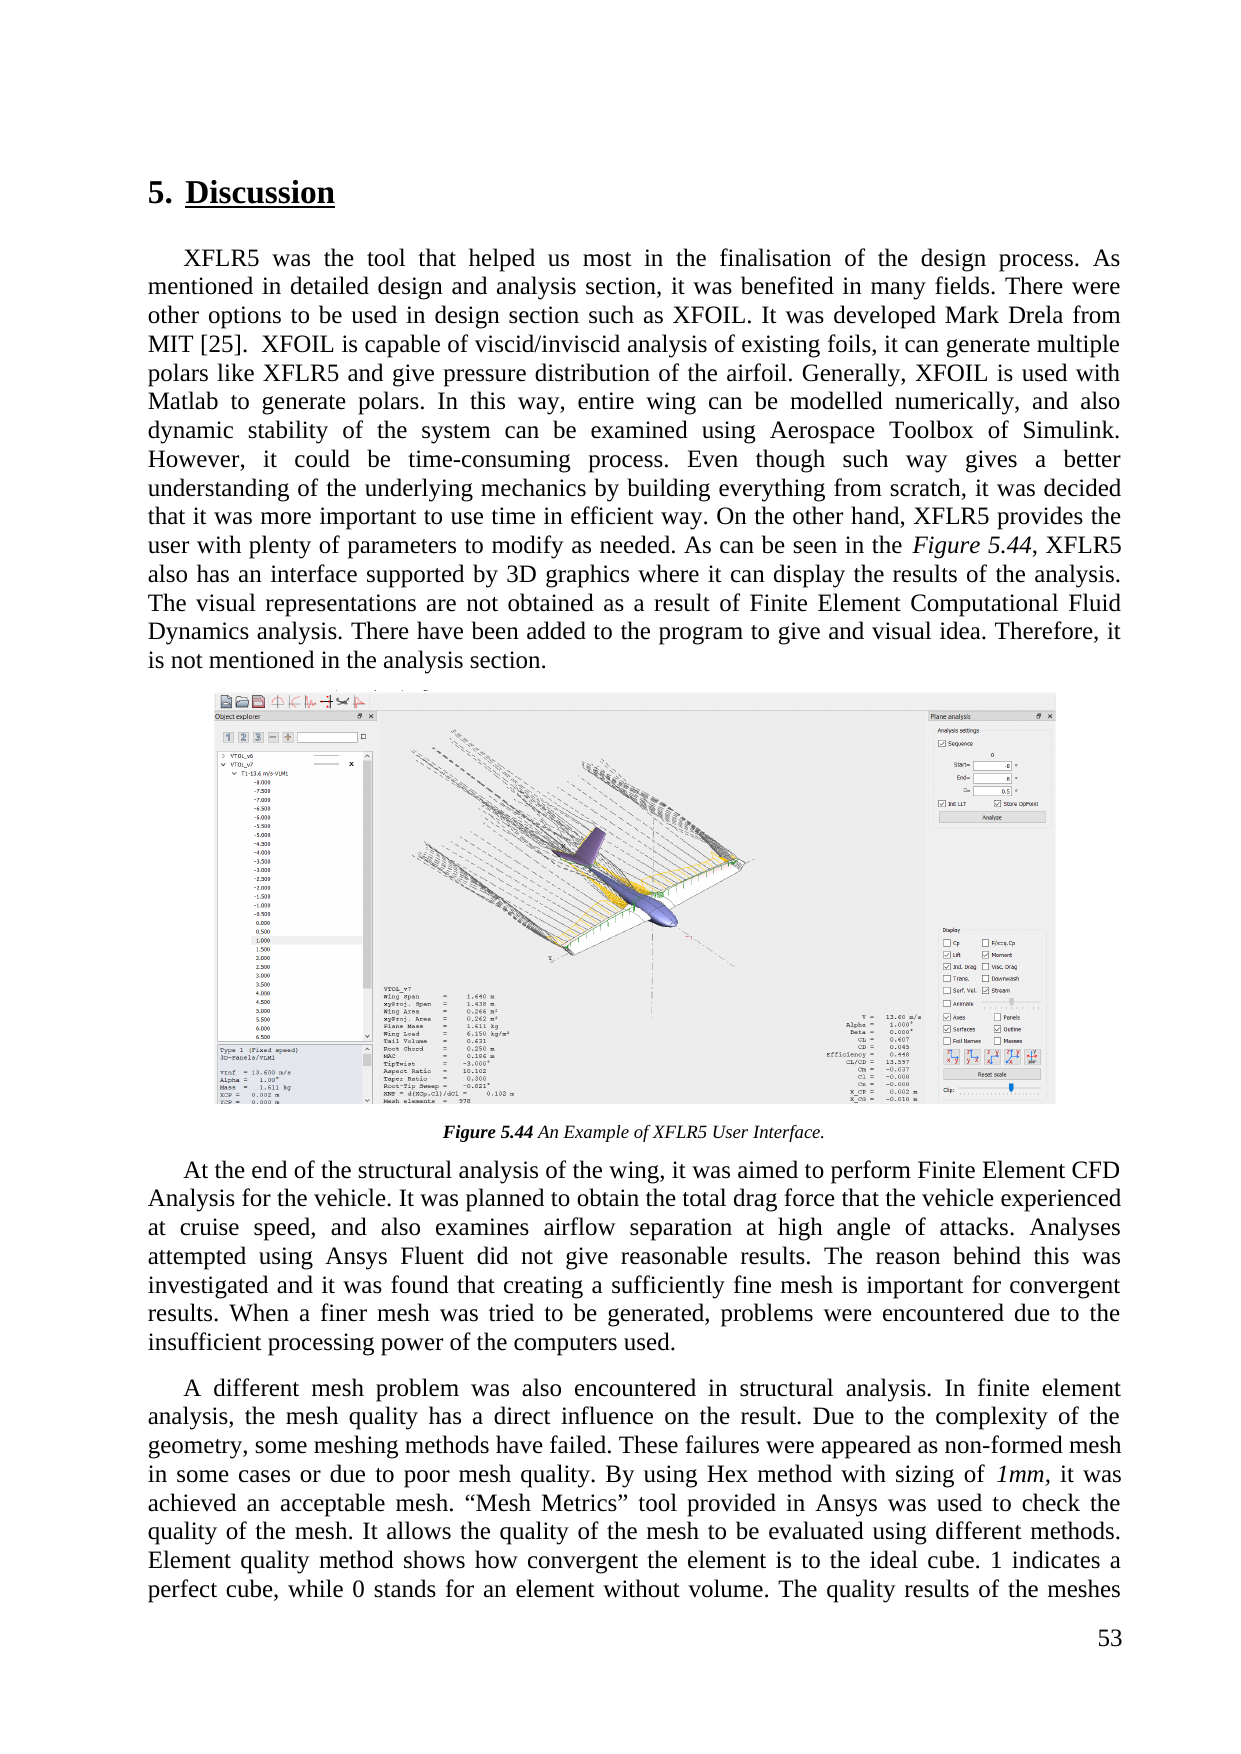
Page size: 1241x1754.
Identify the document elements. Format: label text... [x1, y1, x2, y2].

subtitle Discussion [148, 173, 1122, 211]
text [148, 1373, 1122, 1603]
text At the end of the structural analysis of the wing, it was aimed to perform Finite Element CFD Analysis for the vehicle. It was planned to obtain the total drag force that the vehicle experienced at cruise speed, and also examines airflow separation at high angle of attacks. Analyses attempted using Ansys Fluent did not give reasonable results. The reason behind this was investigated and it was found that creating a sufficiently fine mesh is important for convergent results. When a finer mesh was tried to be generated, problems were encountered due to the insufficient processing power of the computers used. [148, 1155, 1122, 1356]
picture [214, 690, 1056, 1104]
text XFLR5 was the tool that helped us most in the finalisation of the design process. As mentioned in detailed design and analysis section, it was benefited in many fields. There were other options to be used in design section such as XFOIL. It was developed Mark Drela from MIT. XFOIL is capable of viscid/inviscid analysis of existing foils, it can generate multiple polars like XFLR5 and give pressure distribution of the airfoil. Generally, XFOIL is used with Matlab to generate polars. In this way, entire wing can be modelled numerically, and also dynamic stability of the system can be examined using Aerospace Toolbox of Simulink. However, it could be time-consuming process. Even though such way gives a better understanding of the underlying mechanics by building everything from scratch, it was decided that it was more important to use time in efficient way. On the other hand, XFLR5 provides the user with plenty of parameters to modify as needed. As can be seen in the Figure 3.1, XFLR5 also has an interface supported by 3D graphics where it can display the results of the analysis. The visual representations are not obtained as a result of Finite Element Computational Fluid Dynamics analysis. There have been added to the program to give and visual idea. Therefore, it is not mentioned in the analysis section. [148, 243, 1122, 674]
